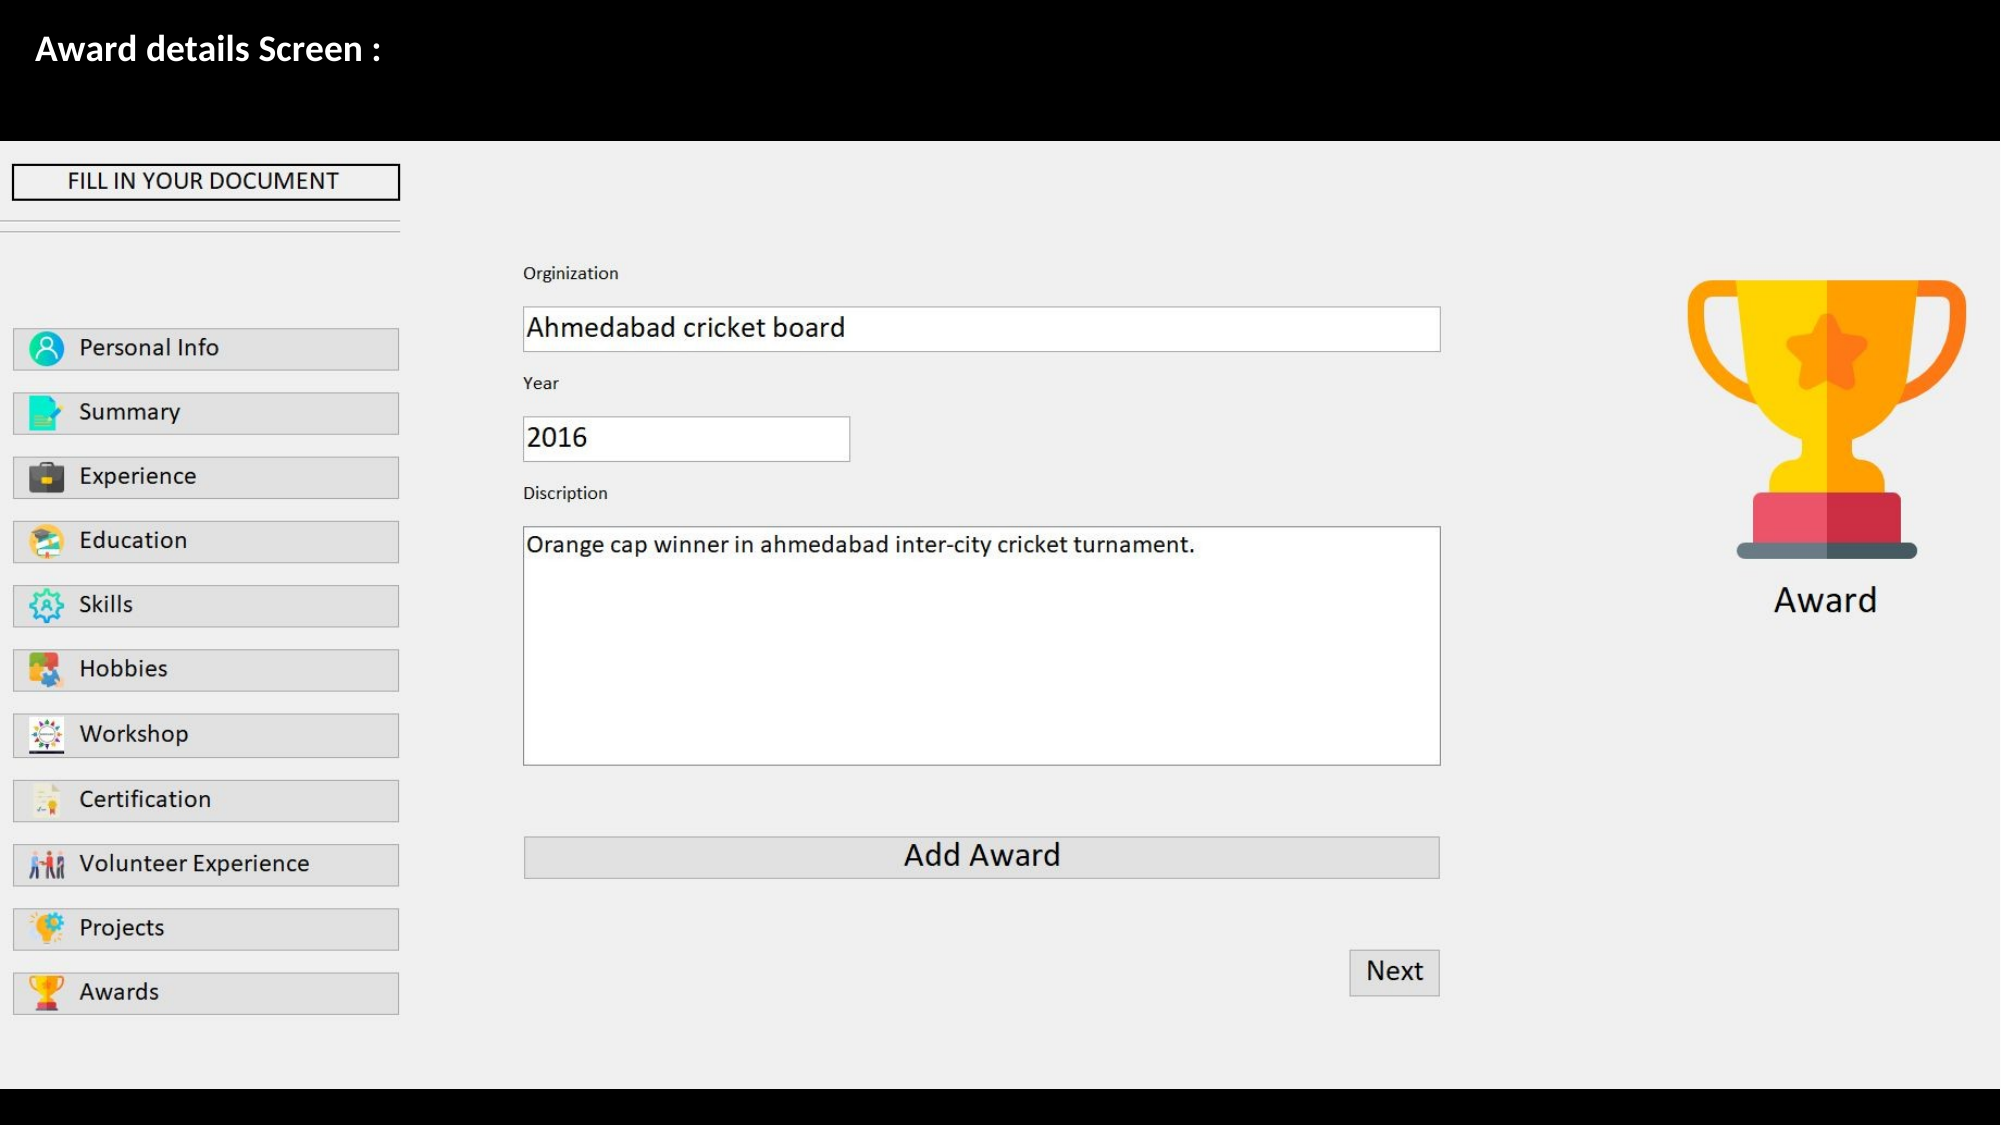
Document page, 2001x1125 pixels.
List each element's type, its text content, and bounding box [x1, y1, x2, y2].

picture [0, 141, 2001, 1089]
text Award details Screen : [35, 25, 2000, 71]
